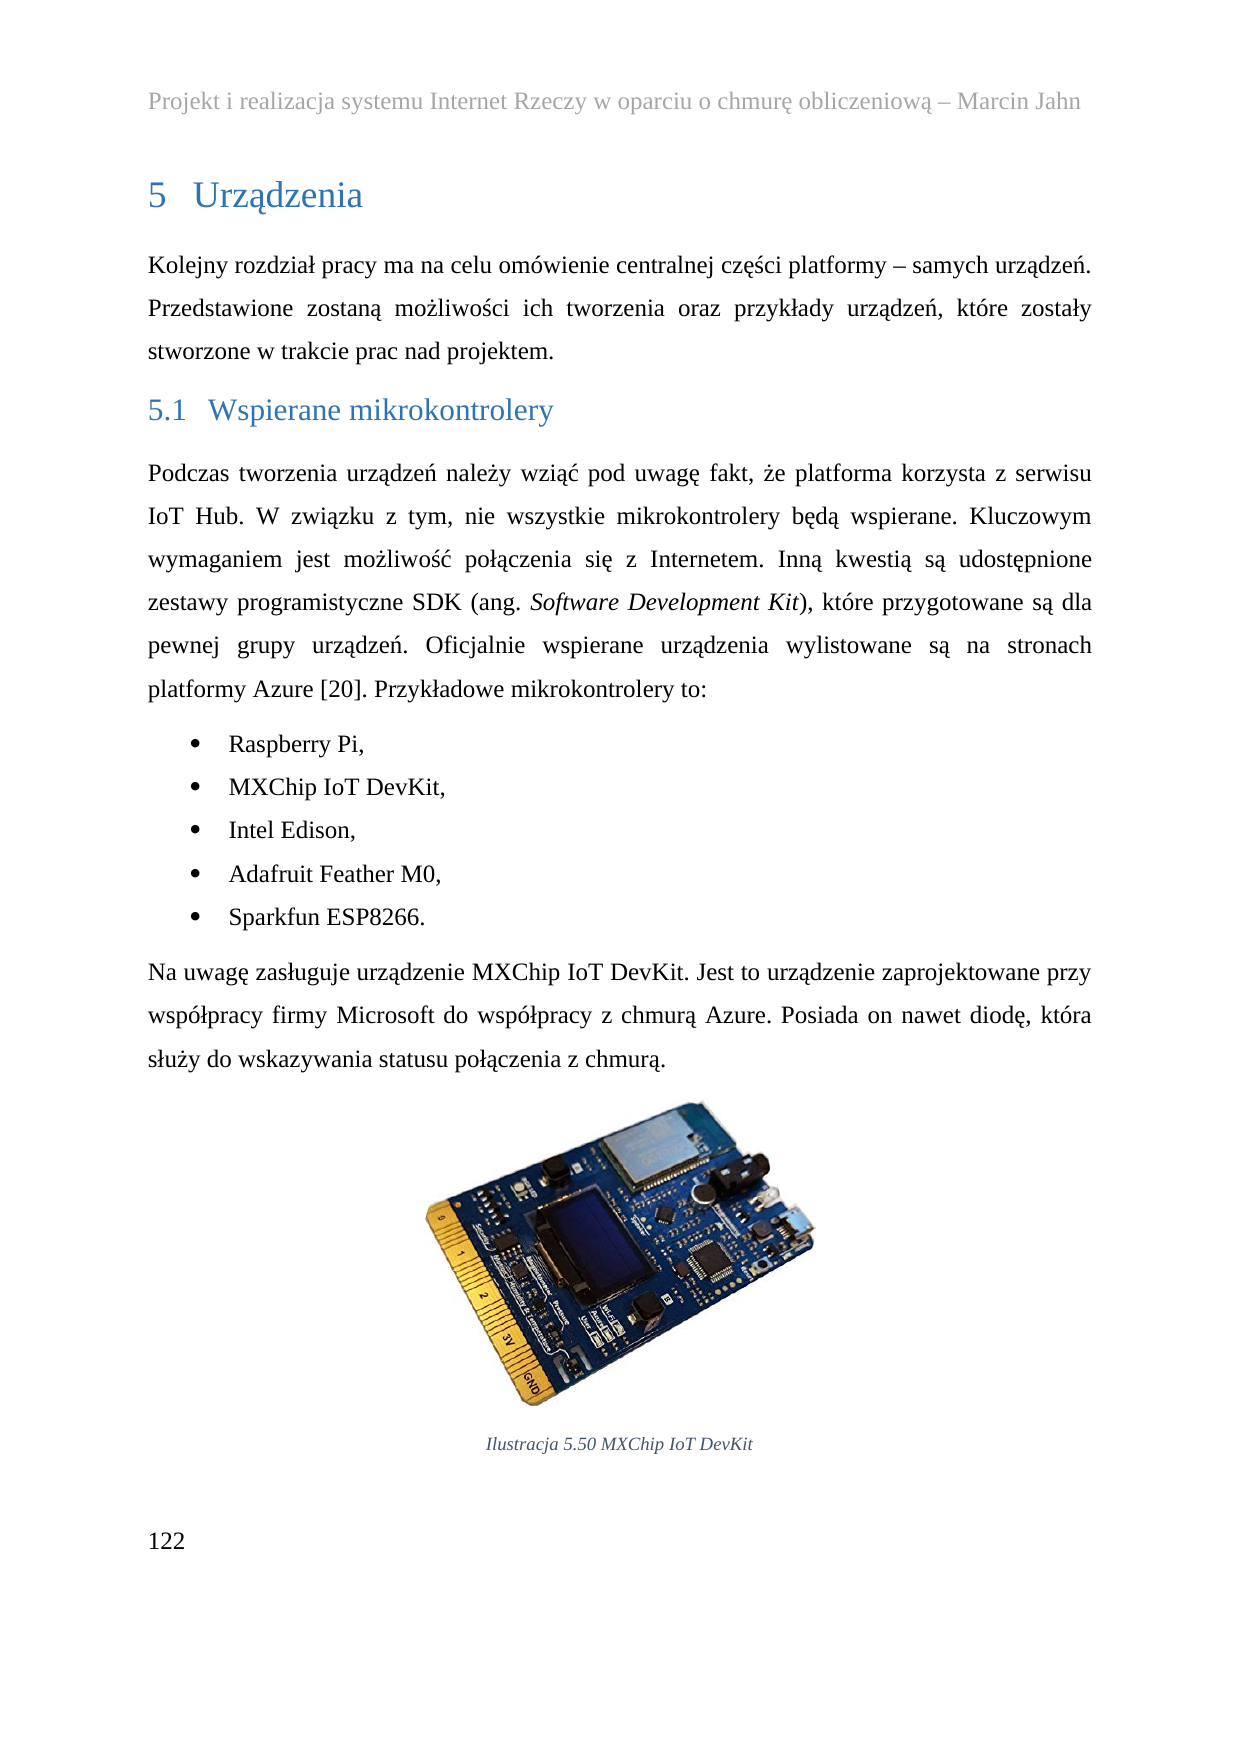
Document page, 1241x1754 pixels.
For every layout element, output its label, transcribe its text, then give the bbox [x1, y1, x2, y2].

text Na uwagę zasługuje urządzenie MXChip IoT DevKit. Jest to urządzenie zaprojektowane przy współpracy firmy Microsoft do współpracy z chmurą Azure. Posiada on nawet diodę, która służy do wskazywania statusu połączenia z chmurą. [148, 957, 1093, 1072]
list Sparkfun ESP8266. [191, 902, 1093, 931]
list Raspberry Pi, [191, 729, 1093, 758]
list Intel Edison, [191, 816, 1093, 844]
list Adafruit Feather M0, [191, 859, 1093, 887]
subtitle Wspierane mikrokontrolery [148, 392, 1093, 428]
text Podczas tworzenia urządzeń należy wziąć pod uwagę fakt, że platforma korzysta z serwisu IoT Hub. W związku z tym, nie wszystkie mikrokontrolery będą wspierane. Kluczowym wymaganiem jest możliwość połączenia się z Internetem. Inną kwestią są udostępnione zestawy programistyczne SDK (ang. Software Development Kit), które przygotowane są dla pewnej grupy urządzeń. Oficjalnie wspierane urządzenia wylistowane są na stronach platformy Azure. Przykładowe mikrokontrolery to: [148, 458, 1093, 702]
picture [424, 1099, 817, 1407]
list MXChip IoT DevKit, [191, 772, 1093, 801]
subtitle Urządzenia [148, 173, 1093, 216]
text Kolejny rozdział pracy ma na celu omówienie centralnej części platformy – samych urządzeń. Przedstawione zostaną możliwości ich tworzenia oraz przykłady urządzeń, które zostały stworzone w trakcie prac nad projektem. [148, 250, 1093, 365]
